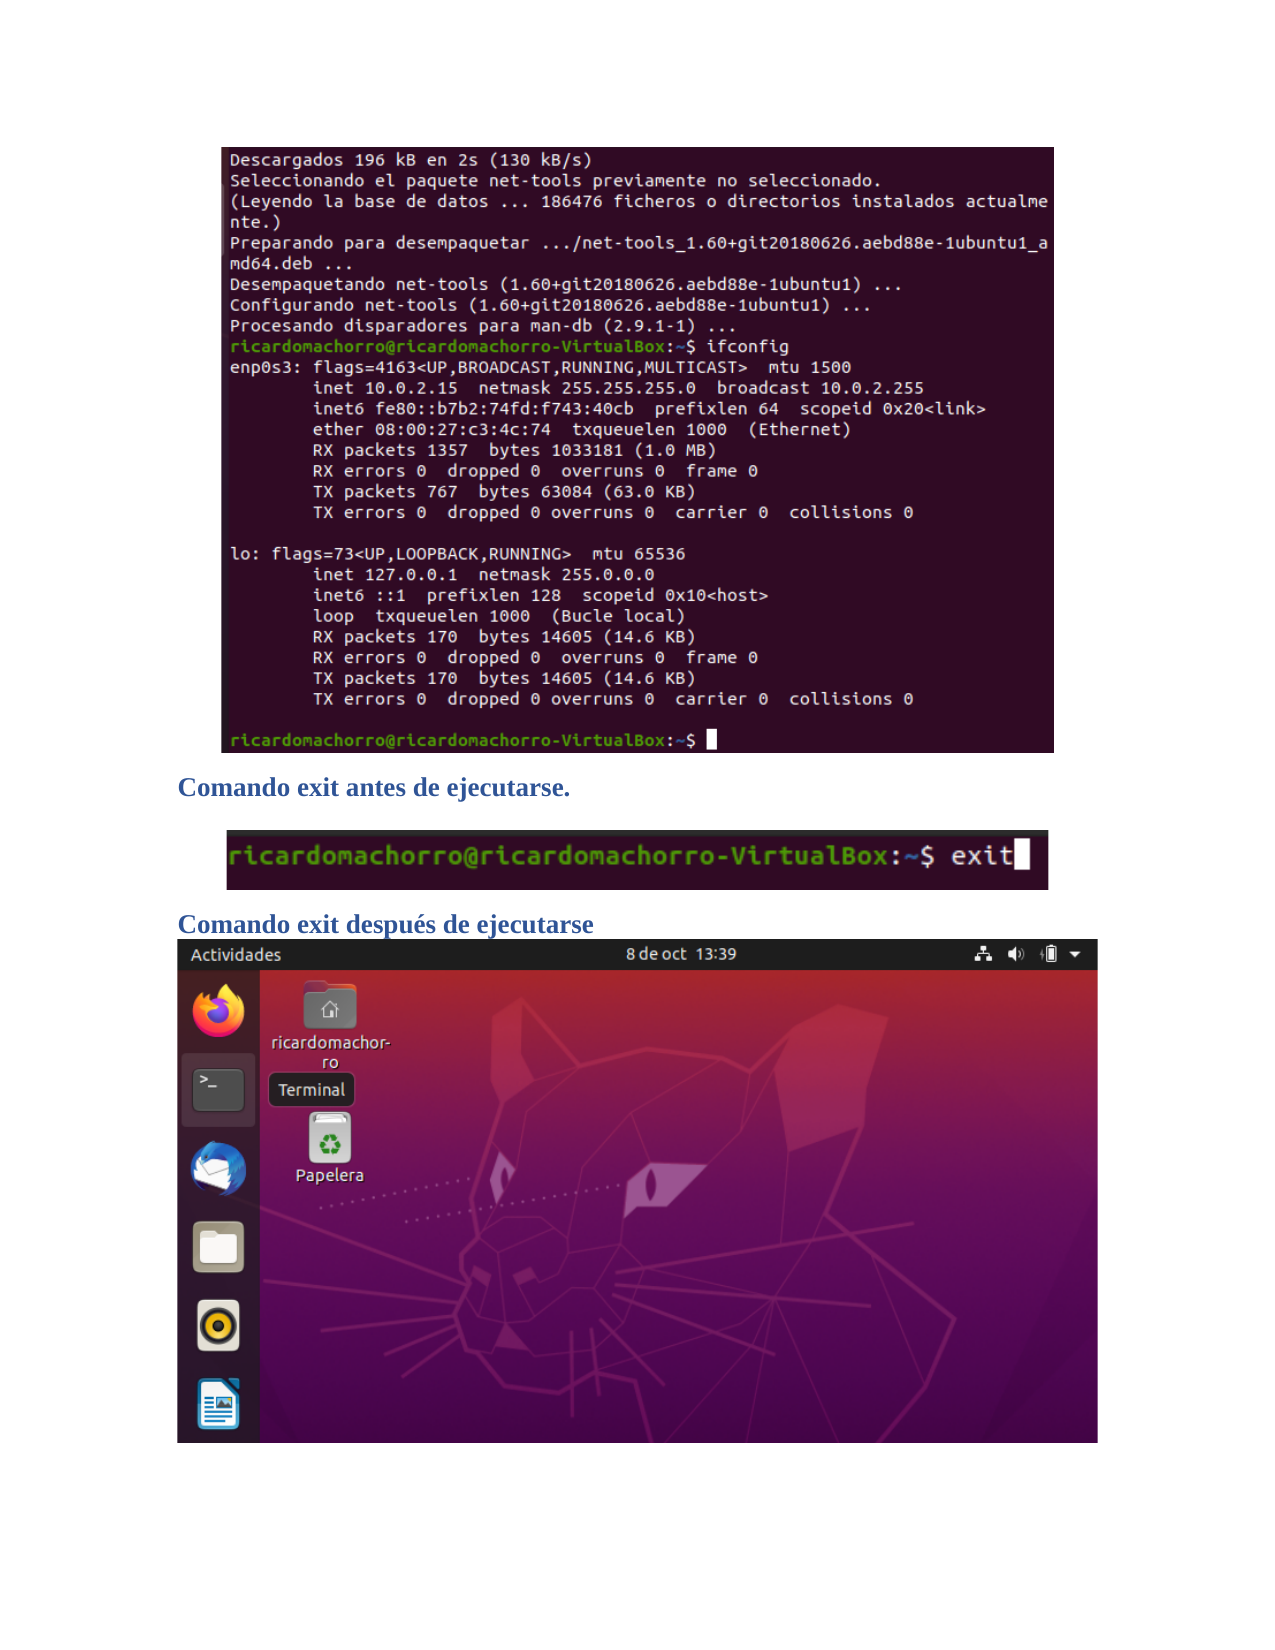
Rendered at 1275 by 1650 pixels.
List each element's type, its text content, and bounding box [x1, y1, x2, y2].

picture [177, 939, 1098, 1443]
subtitle Comando exit después de ejecutarse [177, 908, 1098, 939]
subtitle Comando exit antes de ejecutarse. [177, 771, 1098, 802]
picture [226, 830, 1049, 890]
picture [221, 147, 1054, 753]
